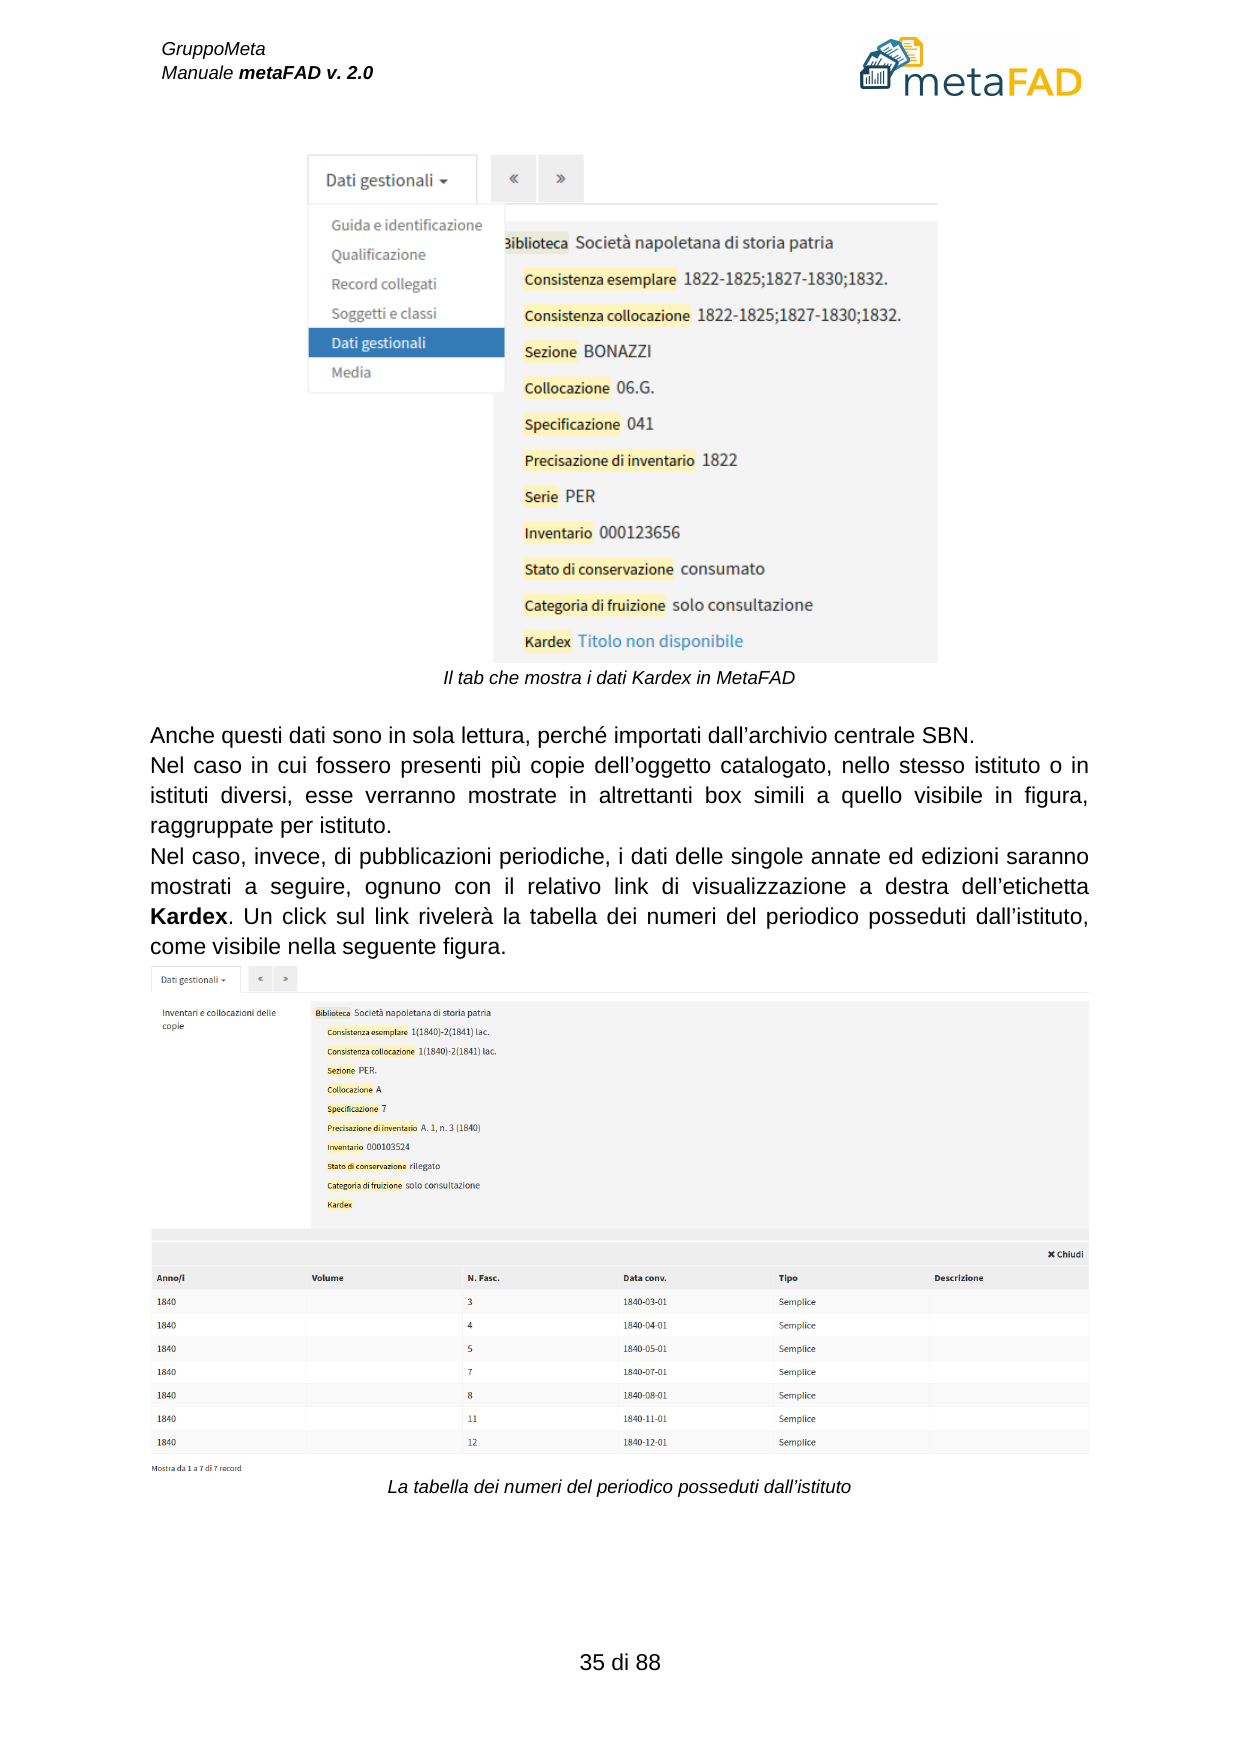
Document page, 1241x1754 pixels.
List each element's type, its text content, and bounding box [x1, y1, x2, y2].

text Anche questi dati sono in sola lettura, perché importati dall’archivio centrale SBN. [150, 722, 1090, 748]
picture [150, 963, 1091, 1472]
text Nel caso, invece, di pubblicazioni periodiche, i dati delle singole annate ed edizioni saranno mostrati a seguire, ognuno con il relativo link di visualizzazione a destra dell’etichetta Kardex. Un click sul link rivelerà la tabella dei numeri del periodico posseduti dall’istituto, come visibile nella seguente figura. [150, 843, 1090, 960]
picture [860, 37, 1082, 96]
picture [302, 150, 938, 663]
text La tabella dei numeri del periodico posseduti dall’istituto [150, 1476, 1090, 1497]
text Nel caso in cui fossero presenti più copie dell’oggetto catalogato, nello stesso istituto o in istituti diversi, esse verranno mostrate in altrettanti box simili a quello visibile in figura, raggruppate per istituto. [150, 752, 1090, 839]
text Il tab che mostra i dati Kardex in MetaFAD [150, 667, 1090, 688]
